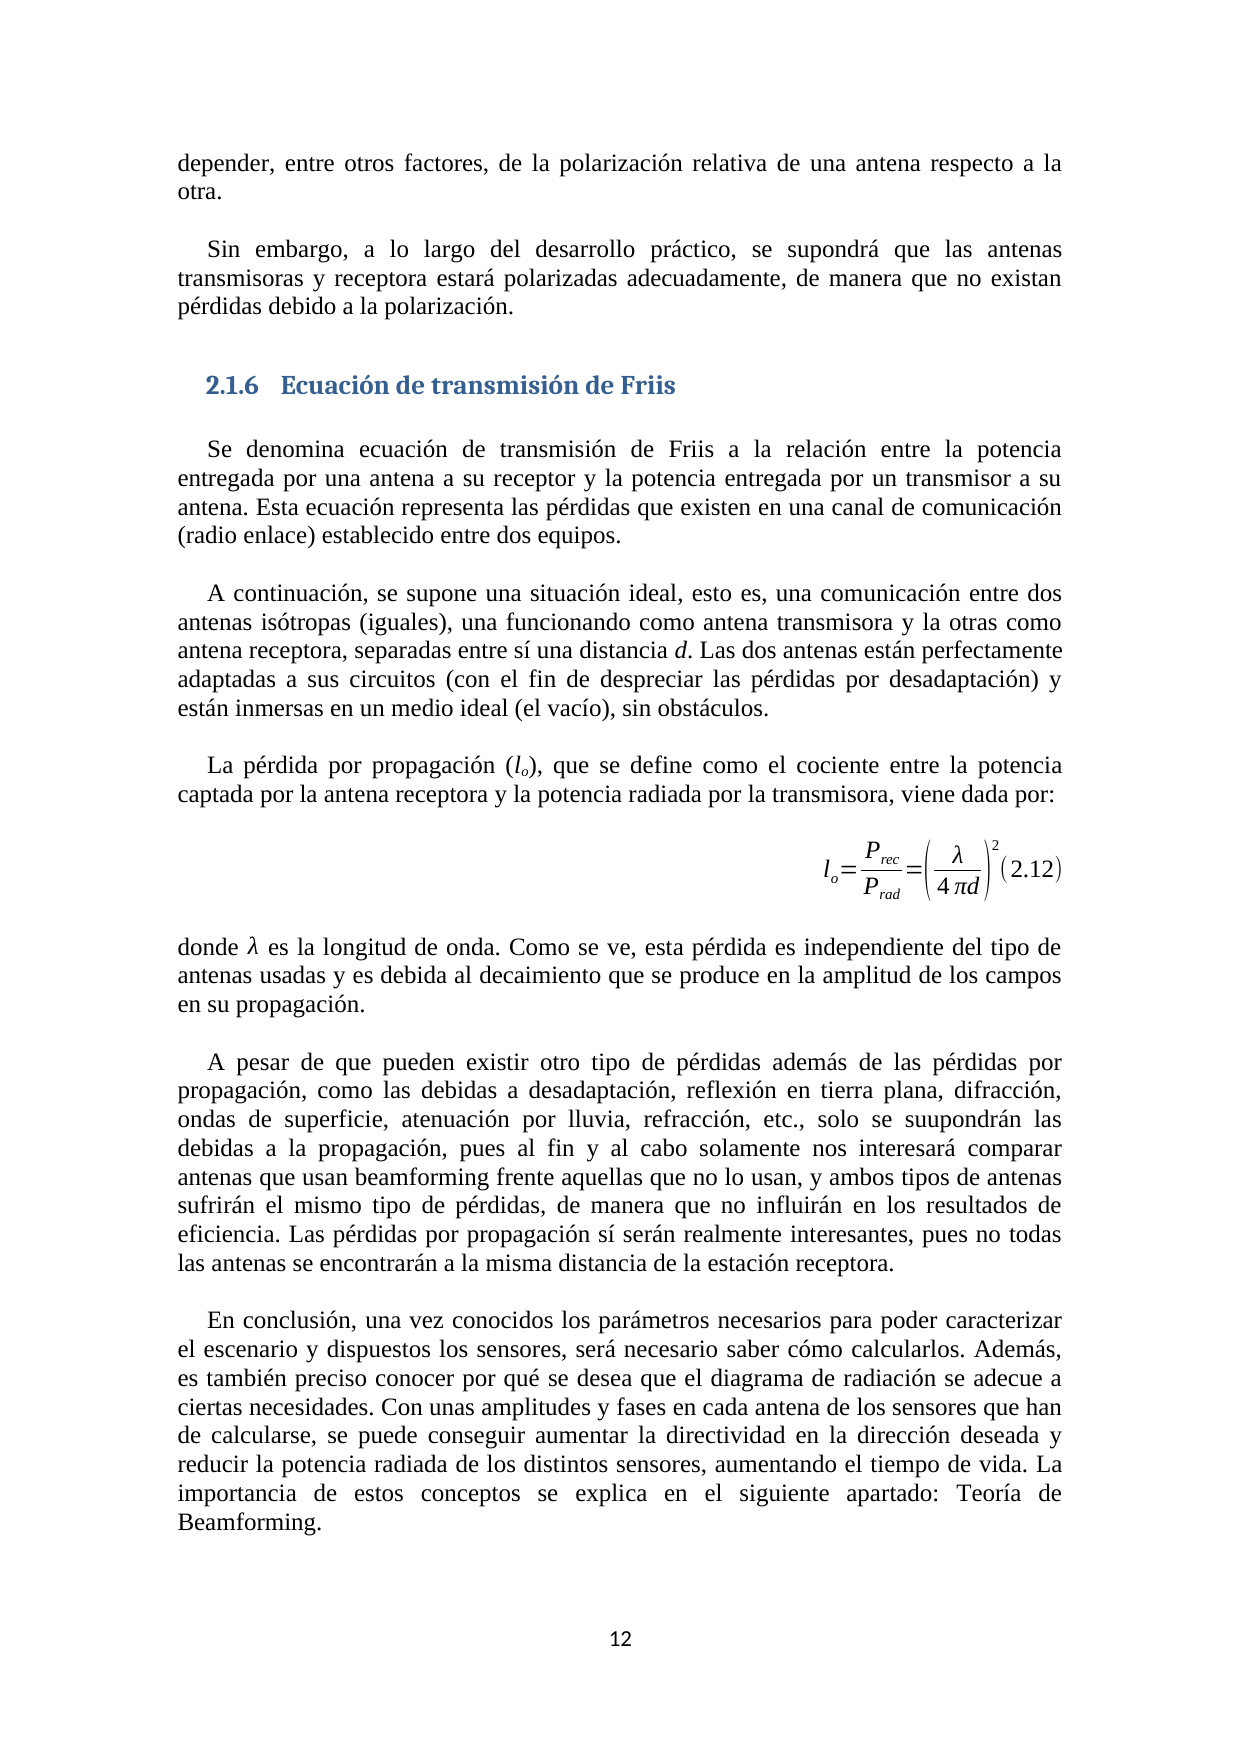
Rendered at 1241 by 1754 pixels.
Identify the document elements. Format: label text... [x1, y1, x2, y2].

text La pérdida por propagación (lo), que se define como el cociente entre la potencia captada por la antena receptora y la potencia radiada por la transmisora, viene dada por: [177, 750, 1063, 808]
subtitle Ecuación de transmisión de Friis [206, 370, 1063, 401]
text Sin embargo, a lo largo del desarrollo práctico, se supondrá que las antenas transmisoras y receptora estará polarizadas adecuadamente, de manera que no existan pérdidas debido a la polarización. [177, 234, 1063, 320]
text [177, 148, 1063, 205]
text A pesar de que pueden existir otro tipo de pérdidas además de las pérdidas por propagación, como las debidas a desadaptación, reflexión en tierra plana, difracción, ondas de superficie, atenuación por lluvia, refracción, etc., solo se suupondrán las debidas a la propagación, pues al fin y al cabo solamente nos interesará comparar antenas que usan beamforming frente aquellas que no lo usan, y ambos tipos de antenas sufrirán el mismo tipo de pérdidas, de manera que no influirán en los resultados de eficiencia. Las pérdidas por propagación sí serán realmente interesantes, pues no todas las antenas se encontrarán a la misma distancia de la estación receptora. [177, 1047, 1063, 1277]
text A continuación, se supone una situación ideal, esto es, una comunicación entre dos antenas isótropas (iguales), una funcionando como antena transmisora y la otras como antena receptora, separadas entre sí una distancia d. Las dos antenas están perfectamente adaptadas a sus circuitos (con el fin de despreciar las pérdidas por desadaptación) y están inmersas en un medio ideal (el vacío), sin obstáculos. [177, 578, 1063, 722]
text donde es la longitud de onda. Como se ve, esta pérdida es independiente del tipo de antenas usadas y es debida al decaimiento que se produce en la amplitud de los campos en su propagación. [177, 932, 1063, 1018]
text En conclusión, una vez conocidos los parámetros necesarios para poder caracterizar el escenario y dispuestos los sensores, será necesario saber cómo calcularlos. Además, es también preciso conocer por qué se desea que el diagrama de radiación se adecue a ciertas necesidades. Con unas amplitudes y fases en cada antena de los sensores que han de calcularse, se puede conseguir aumentar la directividad en la dirección deseada y reducir la potencia radiada de los distintos sensores, aumentando el tiempo de vida. La importancia de estos conceptos se explica en el siguiente apartado: Teoría de Beamforming. [177, 1306, 1063, 1536]
text Se denomina ecuación de transmisión de Friis a la relación entre la potencia entregada por una antena a su receptor y la potencia entregada por un transmisor a su antena. Esta ecuación representa las pérdidas que existen en una canal de comunicación (radio enlace) establecido entre dos equipos. [177, 434, 1063, 549]
